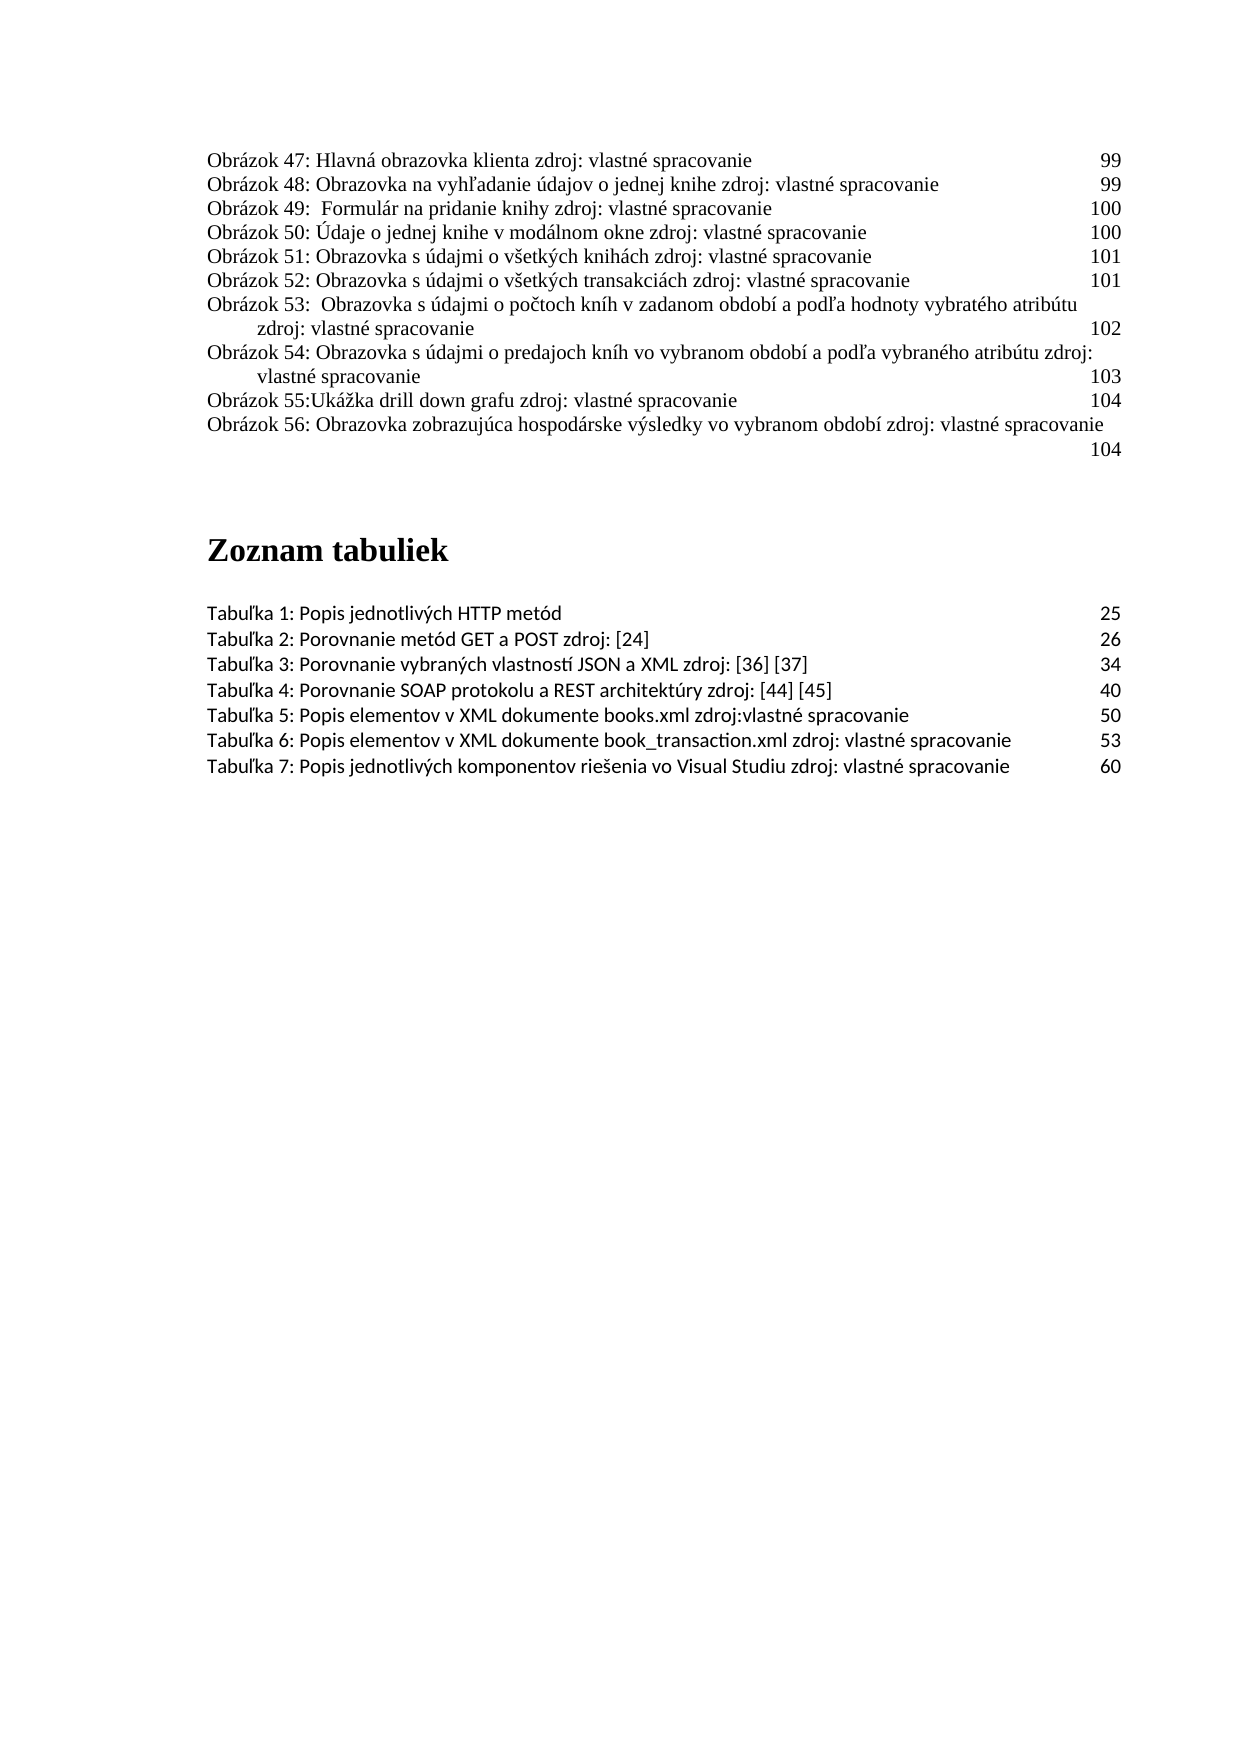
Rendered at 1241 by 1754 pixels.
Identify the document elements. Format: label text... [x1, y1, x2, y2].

text Obrázok 54: Obrazovka s údajmi o predajoch kníh vo vybranom období a podľa vybraného atribútu zdroj: vlastné spracovanie 103 [207, 340, 1122, 388]
text Obrázok 48: Obrazovka na vyhľadanie údajov o jednej knihe zdroj: vlastné spracovanie 99 [207, 172, 1122, 196]
text Tabuľka 6: Popis elementov v XML dokumente book_transaction.xml zdroj: vlastné spracovanie 53 [207, 728, 1122, 753]
text Tabuľka 4: Porovnanie SOAP protokolu a REST architektúry zdroj: [44] [45] 40 [207, 677, 1122, 702]
text Obrázok 53: Obrazovka s údajmi o počtoch kníh v zadanom období a podľa hodnoty vybratého atribútu zdroj: vlastné spracovanie 102 [207, 292, 1122, 340]
text Tabuľka 2: Porovnanie metód GET a POST zdroj: [24] 26 [207, 626, 1122, 651]
text Zoznam tabuliek [207, 531, 1122, 569]
text Tabuľka 3: Porovnanie vybraných vlastností JSON a XML zdroj: [36] [37] 34 [207, 651, 1122, 677]
text Tabuľka 7: Popis jednotlivých komponentov riešenia vo Visual Studiu zdroj: vlastné spracovanie 60 [207, 753, 1122, 778]
text Obrázok 56: Obrazovka zobrazujúca hospodárske výsledky vo vybranom období zdroj: vlastné spracovanie 104 [207, 412, 1122, 461]
text Tabuľka 1: Popis jednotlivých HTTP metód 25 [207, 601, 1122, 626]
text Obrázok 50: Údaje o jednej knihe v modálnom okne zdroj: vlastné spracovanie 100 [207, 220, 1122, 244]
text Obrázok 49: Formulár na pridanie knihy zdroj: vlastné spracovanie 100 [207, 196, 1122, 220]
text Obrázok 47: Hlavná obrazovka klienta zdroj: vlastné spracovanie 99 [207, 148, 1122, 172]
text Tabuľka 5: Popis elementov v XML dokumente books.xml zdroj:vlastné spracovanie 50 [207, 702, 1122, 728]
text Obrázok 51: Obrazovka s údajmi o všetkých knihách zdroj: vlastné spracovanie 101 [207, 244, 1122, 268]
text Obrázok 52: Obrazovka s údajmi o všetkých transakciách zdroj: vlastné spracovanie 101 [207, 268, 1122, 292]
text Obrázok 55:Ukážka drill down grafu zdroj: vlastné spracovanie 104 [207, 388, 1122, 412]
